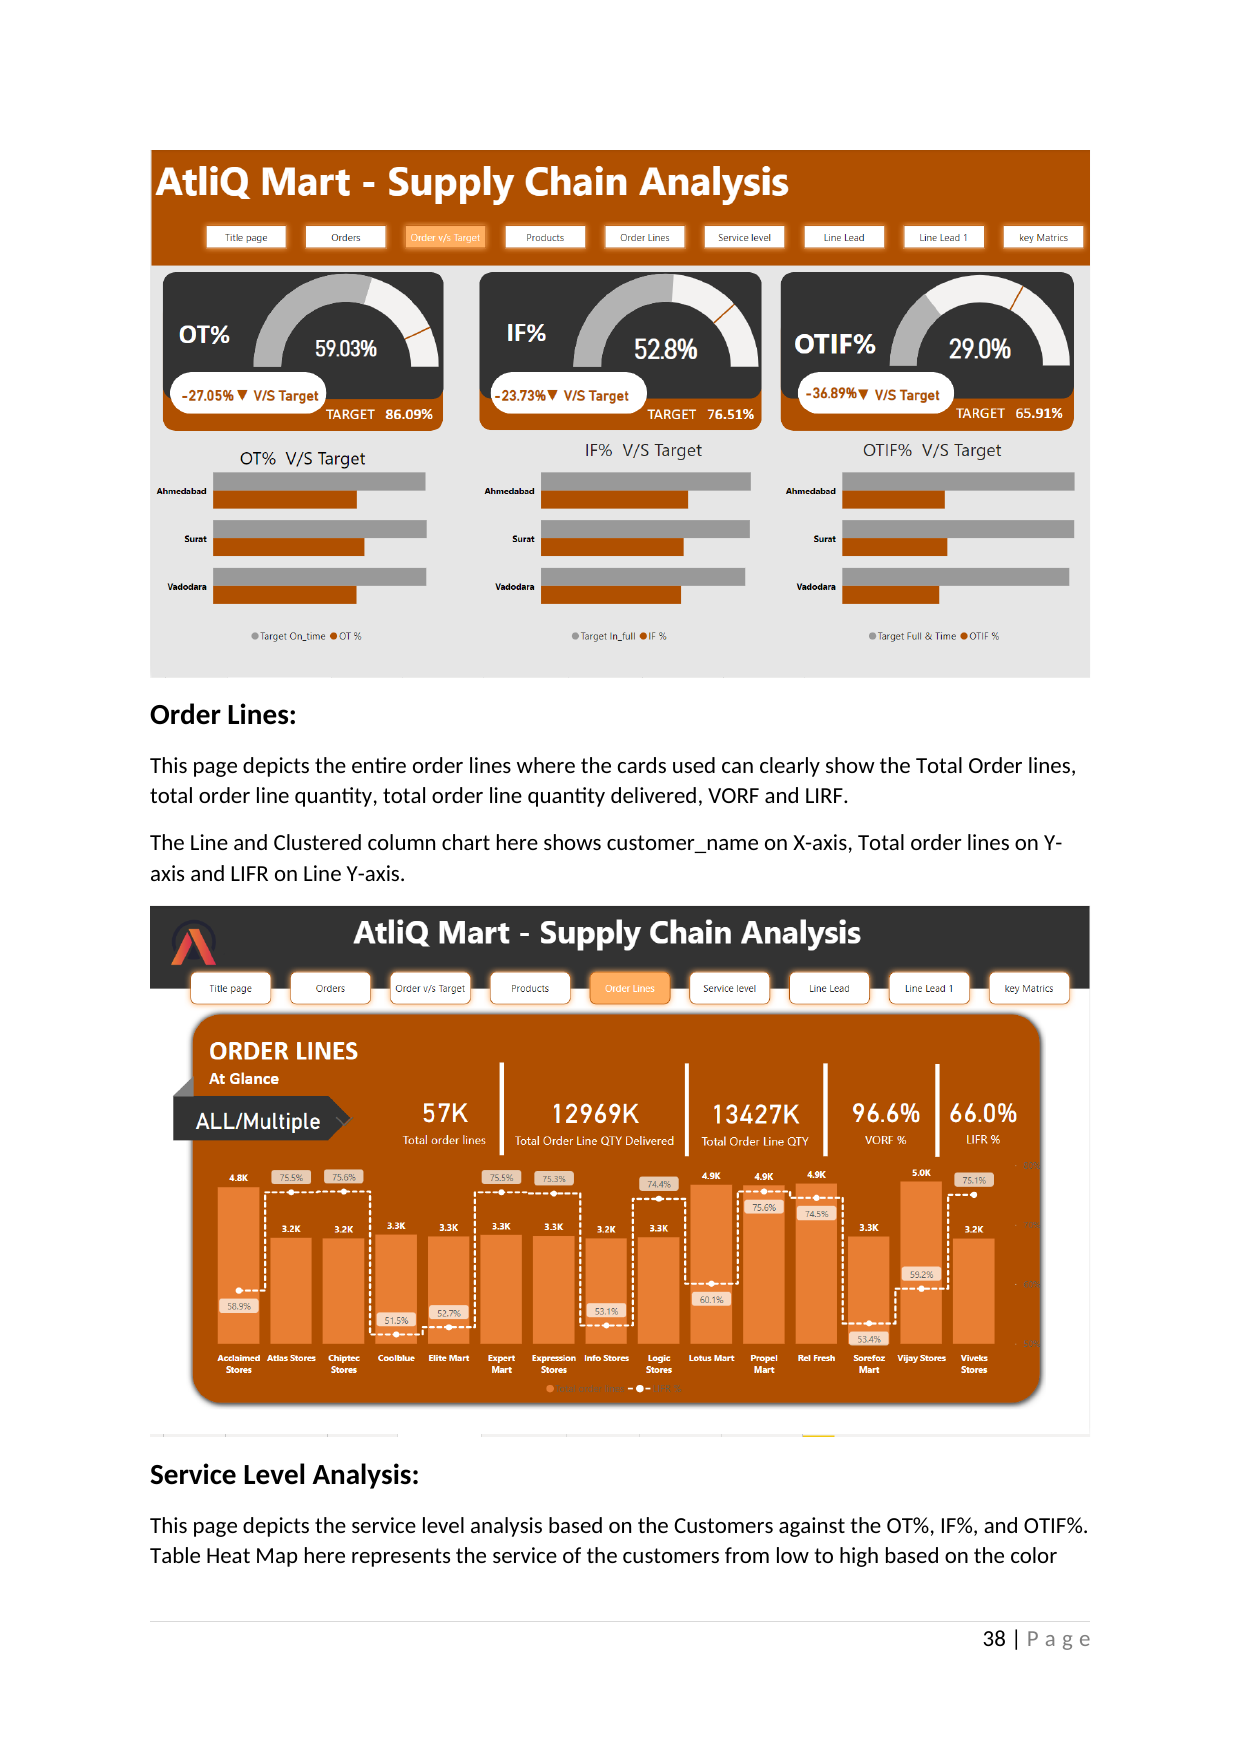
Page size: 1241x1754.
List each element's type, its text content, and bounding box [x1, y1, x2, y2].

text The Line and Clustered column chart here shows customer_name on X-axis, Total order lines on Y-axis and LIFR on Line Y-axis. [150, 828, 1090, 887]
text This page depicts the entire order lines where the cards used can clearly show the Total Order lines, total order line quantity, total order line quantity delivered, VORF and LIRF. [150, 751, 1090, 809]
text Service Level Analysis: [150, 1456, 1090, 1491]
picture [150, 905, 1091, 1437]
text Order Lines: [150, 696, 1090, 732]
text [150, 1511, 1090, 1569]
picture [150, 150, 1091, 678]
